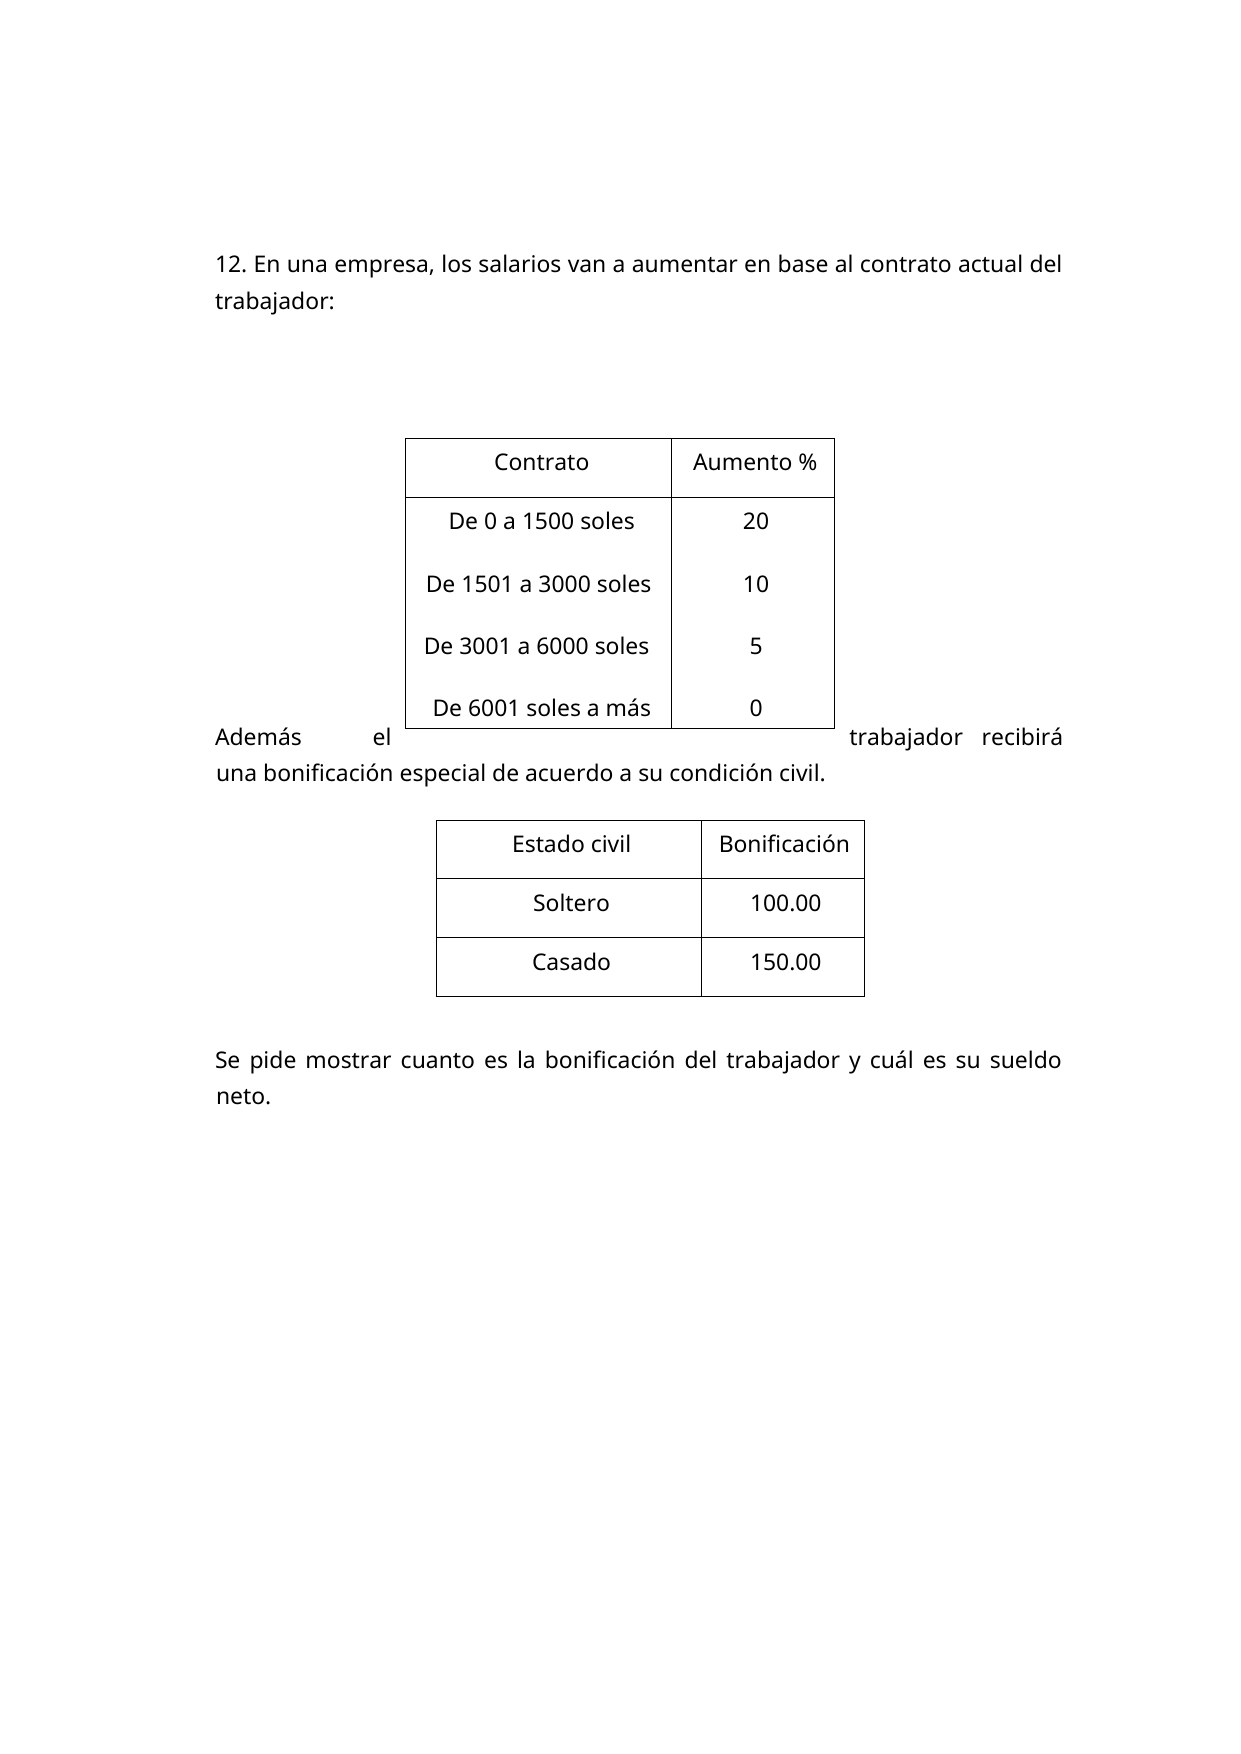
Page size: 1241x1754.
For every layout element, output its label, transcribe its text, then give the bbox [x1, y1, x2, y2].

table_header Bonificación [702, 821, 864, 878]
table_header Aumento % [672, 439, 834, 497]
table_header Estado civil [437, 821, 701, 878]
table_cell 100.00 [702, 879, 864, 937]
text Además el trabajador recibirá una bonificación especial de acuerdo a su condición civil. [215, 721, 1063, 789]
text Se pide mostrar cuanto es la bonificación del trabajador y cuál es su sueldo neto. [215, 1043, 1063, 1111]
table_cell 20 10 5 0 [672, 498, 834, 728]
table_cell Casado [437, 938, 701, 996]
table_header Contrato [406, 439, 671, 497]
table_cell Soltero [437, 879, 701, 937]
text 12. En una empresa, los salarios van a aumentar en base al contrato actual del trabajador: [215, 248, 1063, 316]
table_cell De 0 a 1500 soles De 1501 a 3000 soles De 3001 a 6000 soles De 6001 soles a más [406, 498, 671, 728]
table_cell 150.00 [702, 938, 864, 996]
